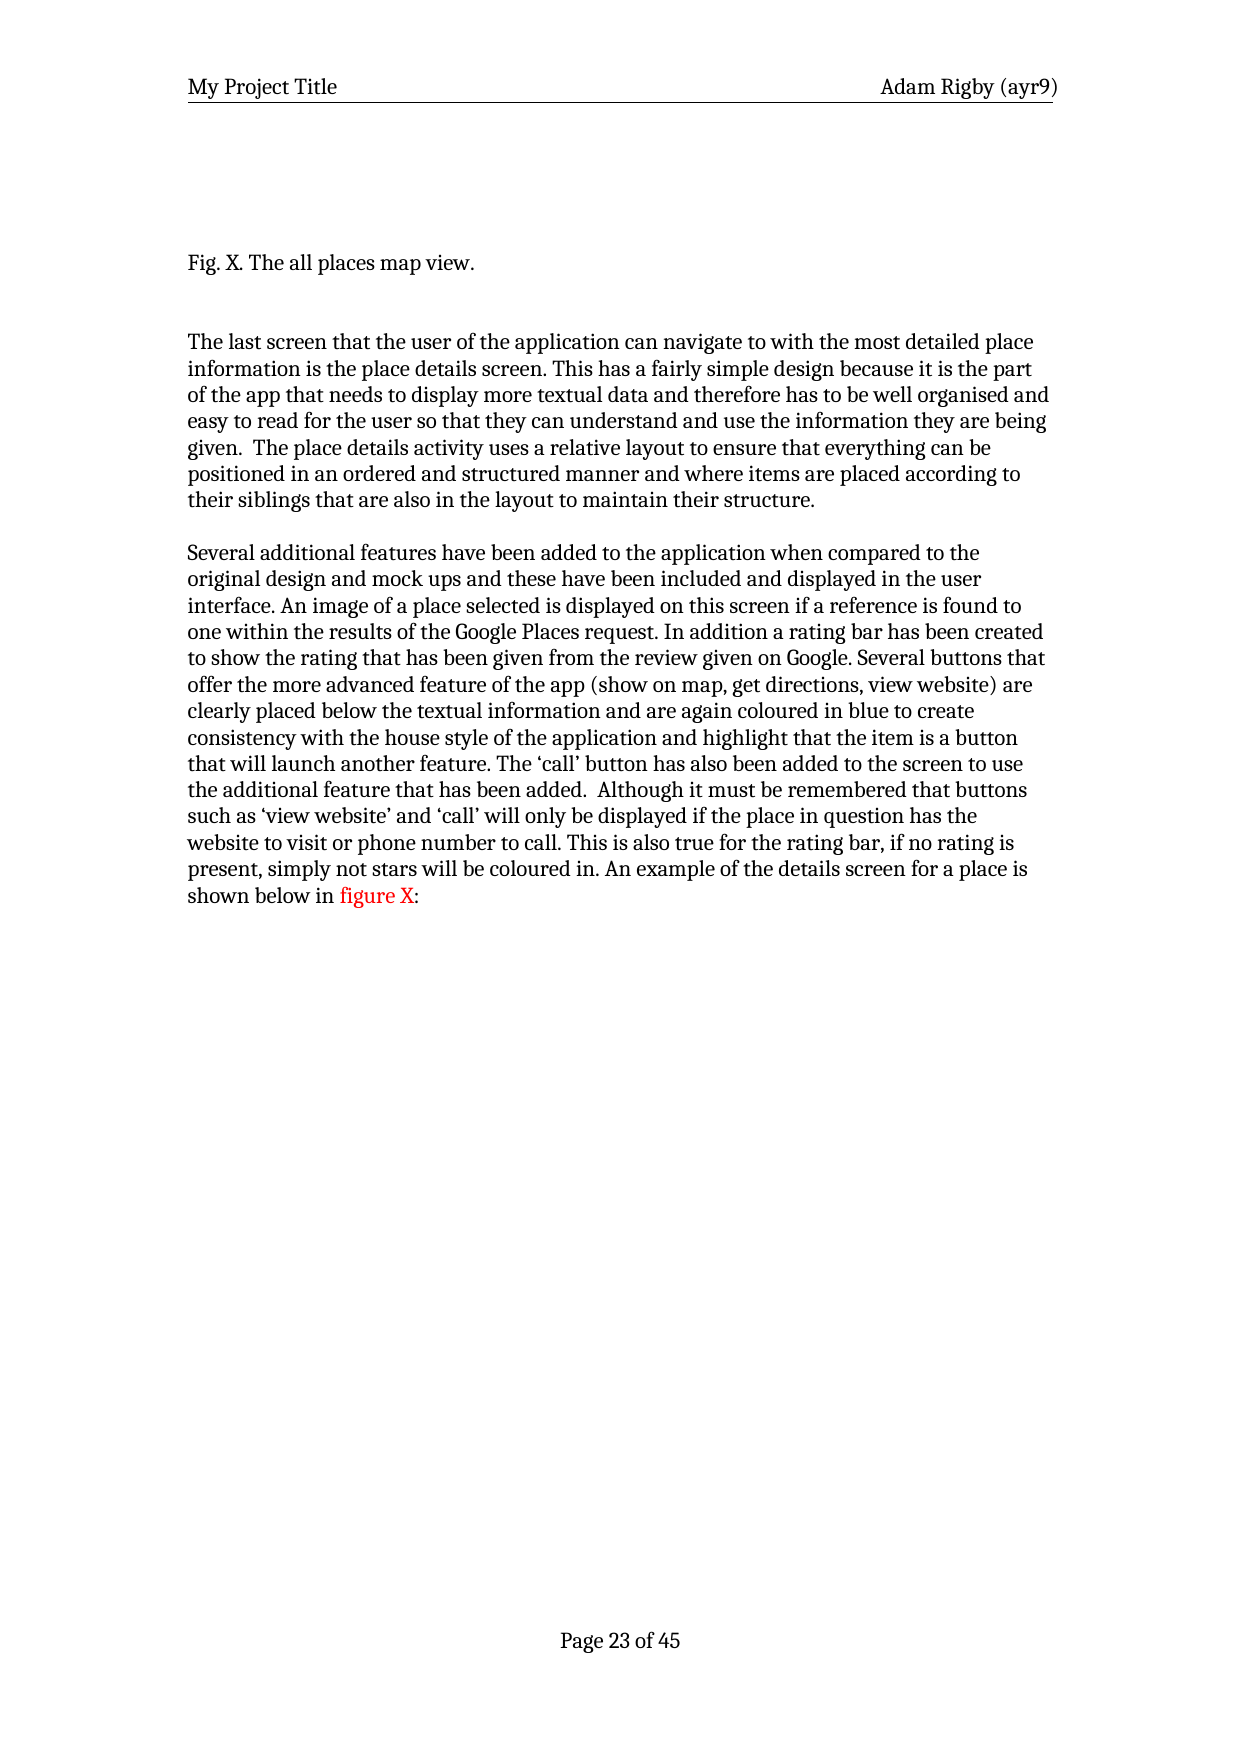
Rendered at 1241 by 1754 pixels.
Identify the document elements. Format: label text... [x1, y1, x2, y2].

text The last screen that the user of the application can navigate to with the most detailed place information is the place details screen. This has a fairly simple design because it is the part of the app that needs to display more textual data and therefore has to be well organised and easy to read for the user so that they can understand and use the information they are being given. The place details activity uses a relative layout to ensure that everything can be positioned in an ordered and structured manner and where items are placed according to their siblings that are also in the layout to maintain their structure. [187, 329, 1053, 513]
text Several additional features have been added to the application when compared to the original design and mock ups and these have been included and displayed in the user interface. An image of a place selected is displayed on this screen if a reference is found to one within the results of the Google Places request. In addition a rating bar has been created to show the rating that has been given from the review given on Google. Several buttons that offer the more advanced feature of the app (show on map, get directions, view website) are clearly placed below the textual information and are again coloured in blue to create consistency with the house style of the application and highlight that the item is a button that will launch another feature. The ‘call’ button has also been added to the screen to use the additional feature that has been added. Although it must be remembered that buttons such as ‘view website’ and ‘call’ will only be displayed if the place in question has the website to visit or phone number to call. This is also true for the rating bar, if no rating is present, simply not stars will be coloured in. An example of the details screen for a place is shown below in figure X: [187, 540, 1053, 909]
text Fig. X. The all places map view. [187, 250, 1053, 276]
